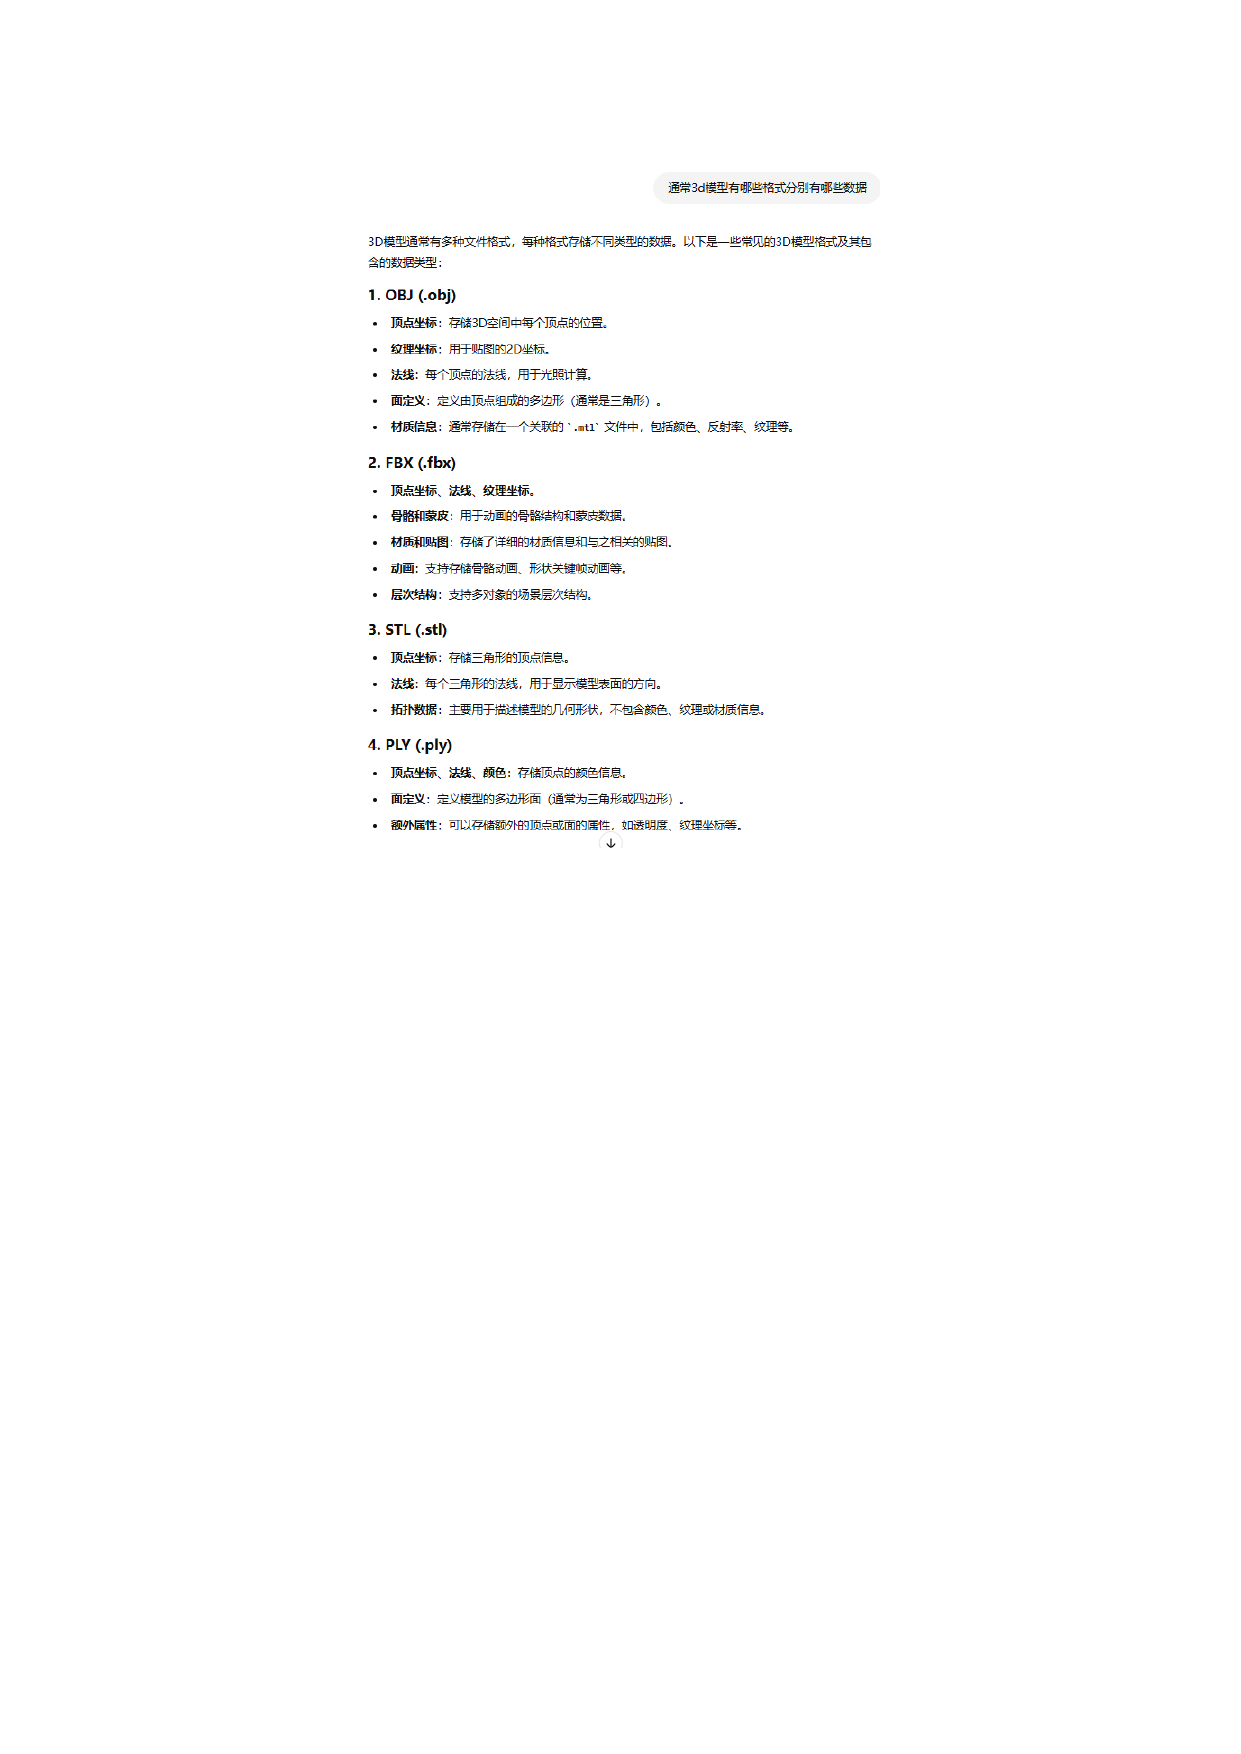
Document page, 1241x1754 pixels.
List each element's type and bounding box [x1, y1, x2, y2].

picture [360, 162, 880, 848]
